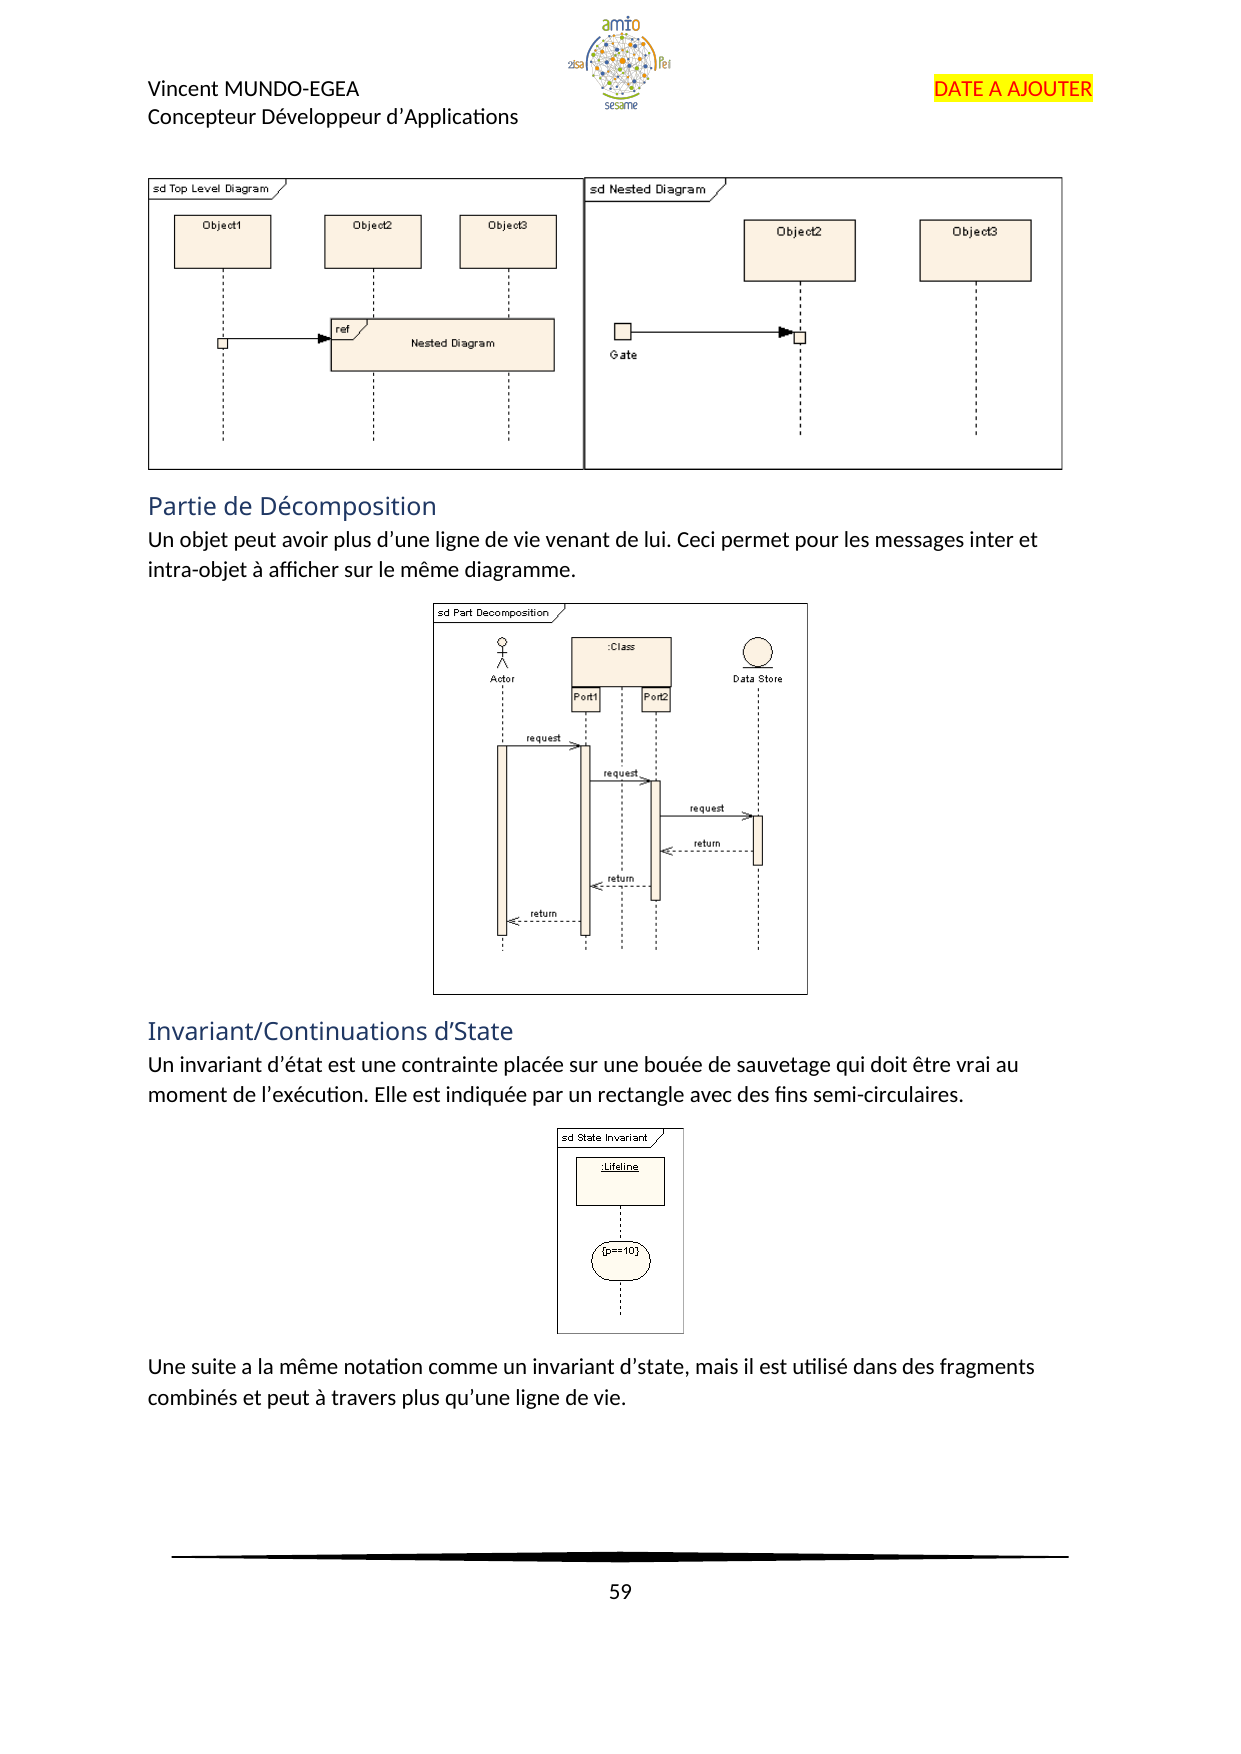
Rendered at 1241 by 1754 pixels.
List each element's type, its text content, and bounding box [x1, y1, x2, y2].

picture [556, 1127, 684, 1334]
picture [564, 11, 676, 115]
picture [147, 176, 1063, 470]
text Un invariant d’état est une contrainte placée sur une bouée de sauvetage qui doit être vrai au moment de l’exécution. Elle est indiquée par un rectangle avec des fins semi-circulaires. [148, 1050, 1093, 1108]
subtitle Invariant/Continuations d’State [148, 1013, 1093, 1047]
text Un objet peut avoir plus d’une ligne de vie venant de lui. Ceci permet pour les messages inter et intra-objet à afficher sur le même diagramme. [148, 525, 1093, 584]
subtitle Partie de Décomposition [148, 489, 1093, 523]
picture [432, 602, 808, 995]
text Une suite a la même notation comme un invariant d’state, mais il est utilisé dans des fragments combinés et peut à travers plus qu’une ligne de vie. [148, 1352, 1093, 1411]
